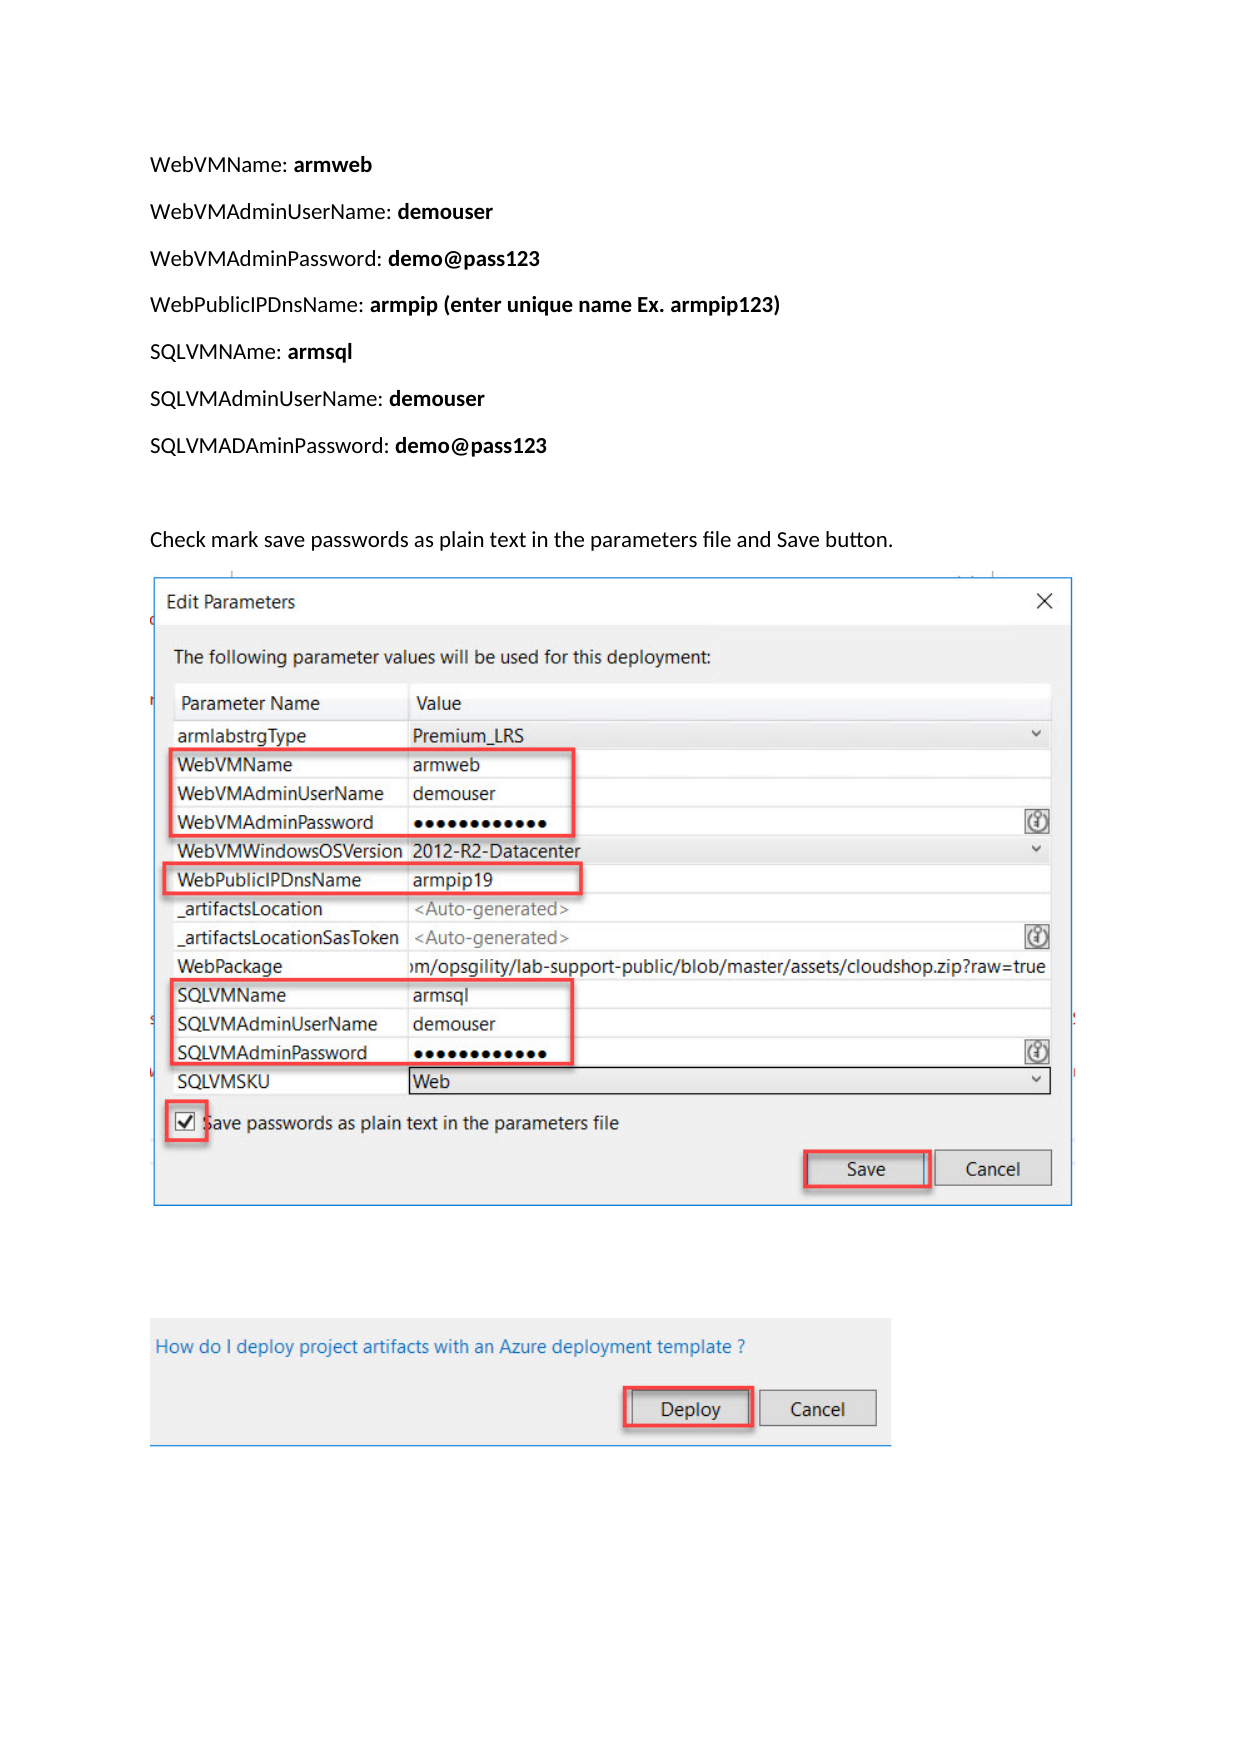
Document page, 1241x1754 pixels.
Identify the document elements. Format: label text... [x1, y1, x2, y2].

text SQLVMNAme: armsql [150, 337, 1090, 366]
text WebPublicIPDnsName: armpip (enter unique name Ex. armpip123) [150, 291, 1090, 319]
text Check mark save passwords as plain text in the parameters file and Save button. [150, 525, 1090, 553]
picture [150, 571, 1075, 1206]
text SQLVMAdminUserName: demouser [150, 384, 1090, 412]
text WebVMAdminPassword: demo@pass123 [150, 244, 1090, 272]
text SQLVMADAminPassword: demo@pass123 [150, 431, 1090, 459]
text WebVMName: armweb [150, 150, 1090, 178]
text WebVMAdminUserName: demouser [150, 197, 1090, 225]
picture [150, 1318, 892, 1454]
